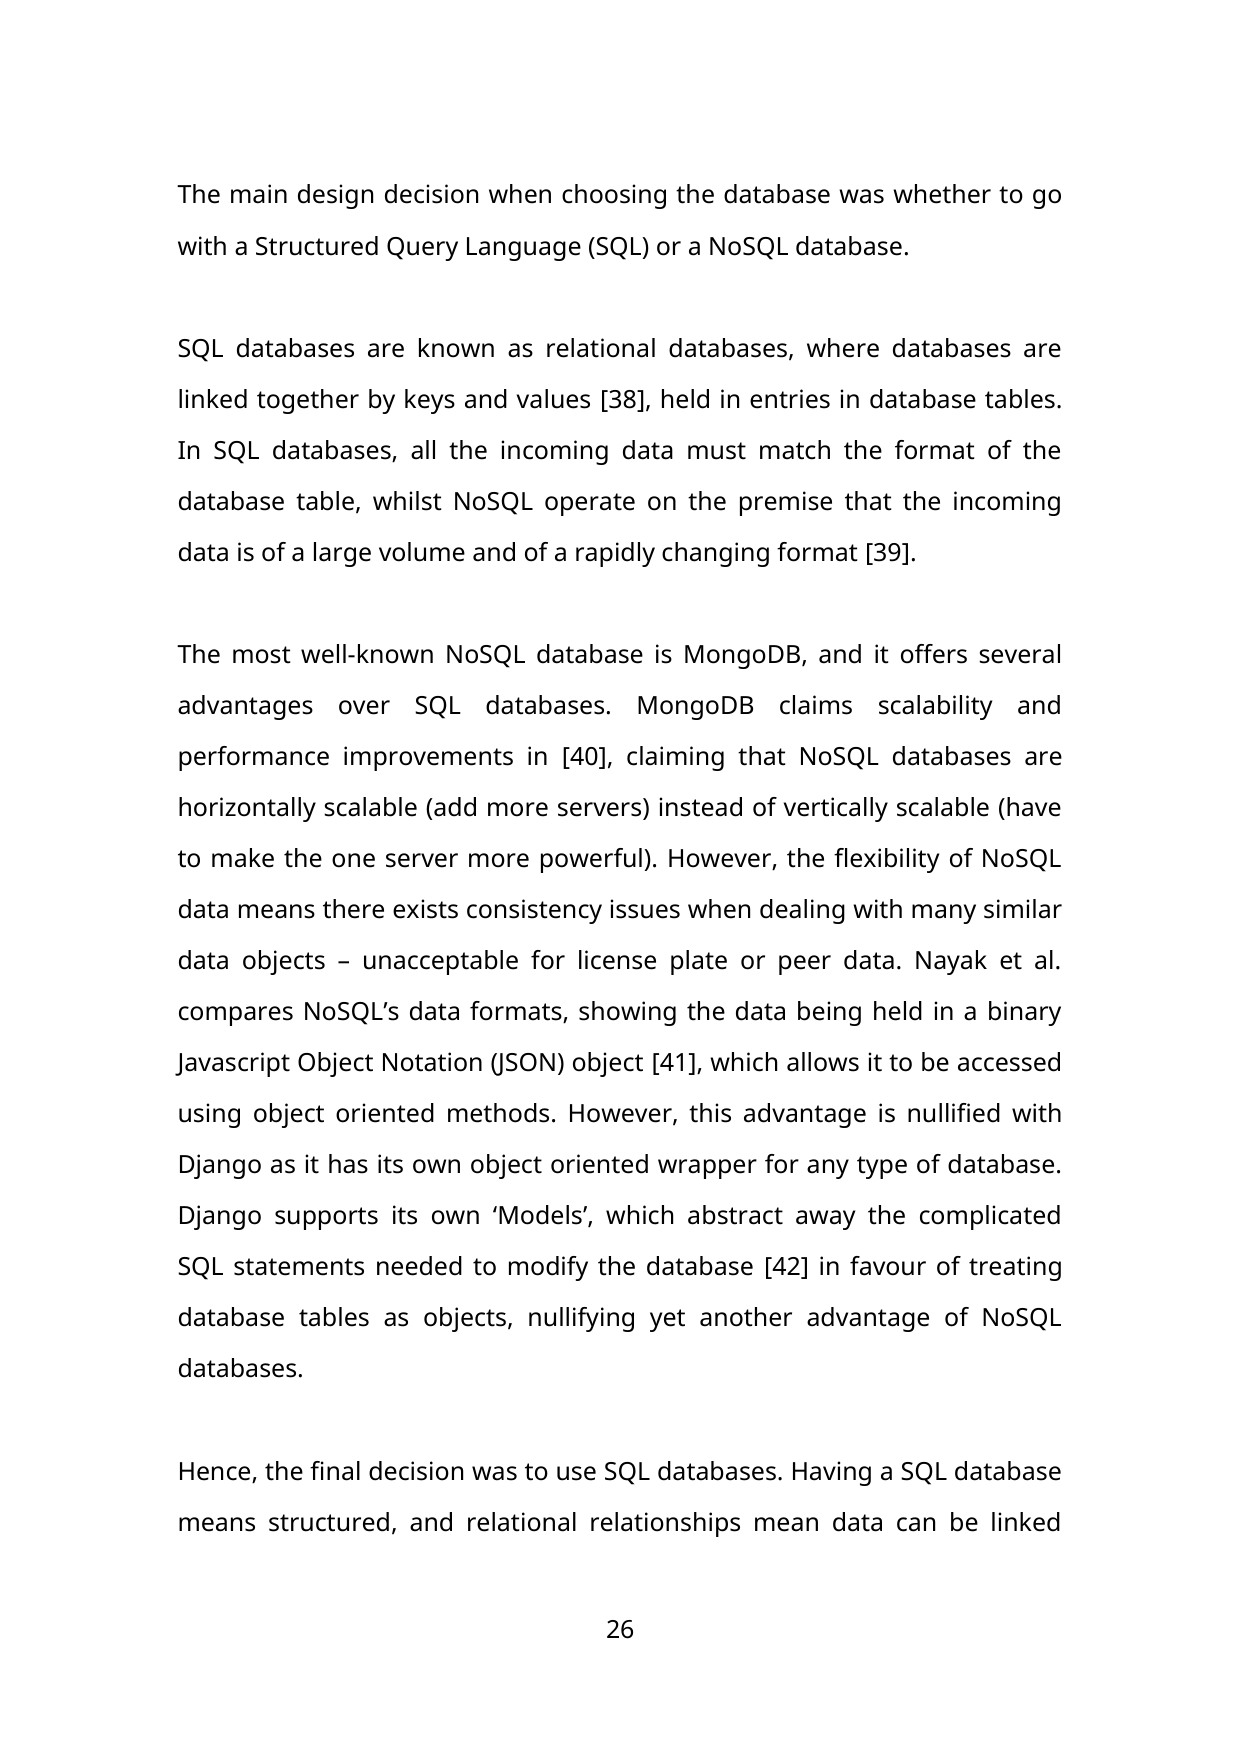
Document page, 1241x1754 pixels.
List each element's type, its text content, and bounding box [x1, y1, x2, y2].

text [177, 1453, 1063, 1538]
text SQL databases are known as relational databases, where databases are linked together by keys and values [38], held in entries in database tables. In SQL databases, all the incoming data must match the format of the database table, whilst NoSQL operate on the premise that the incoming data is of a large volume and of a rapidly changing format [39]. [177, 330, 1063, 568]
text The main design decision when choosing the database was whether to go with a Structured Query Language (SQL) or a NoSQL database. [177, 177, 1063, 262]
text The most well-known NoSQL database is MongoDB, and it offers several advantages over SQL databases. MongoDB claims scalability and performance improvements in [40], claiming that NoSQL databases are horizontally scalable (add more servers) instead of vertically scalable (have to make the one server more powerful). However, the flexibility of NoSQL data means there exists consistency issues when dealing with many similar data objects – unacceptable for license plate or peer data. Nayak et al. compares NoSQL’s data formats, showing the data being held in a binary Javascript Object Notation (JSON) object [41], which allows it to be accessed using object oriented methods. However, this advantage is nullified with Django as it has its own object oriented wrapper for any type of database. Django supports its own ‘Models’, which abstract away the complicated SQL statements needed to modify the database [42] in favour of treating database tables as objects, nullifying yet another advantage of NoSQL databases. [177, 637, 1063, 1385]
